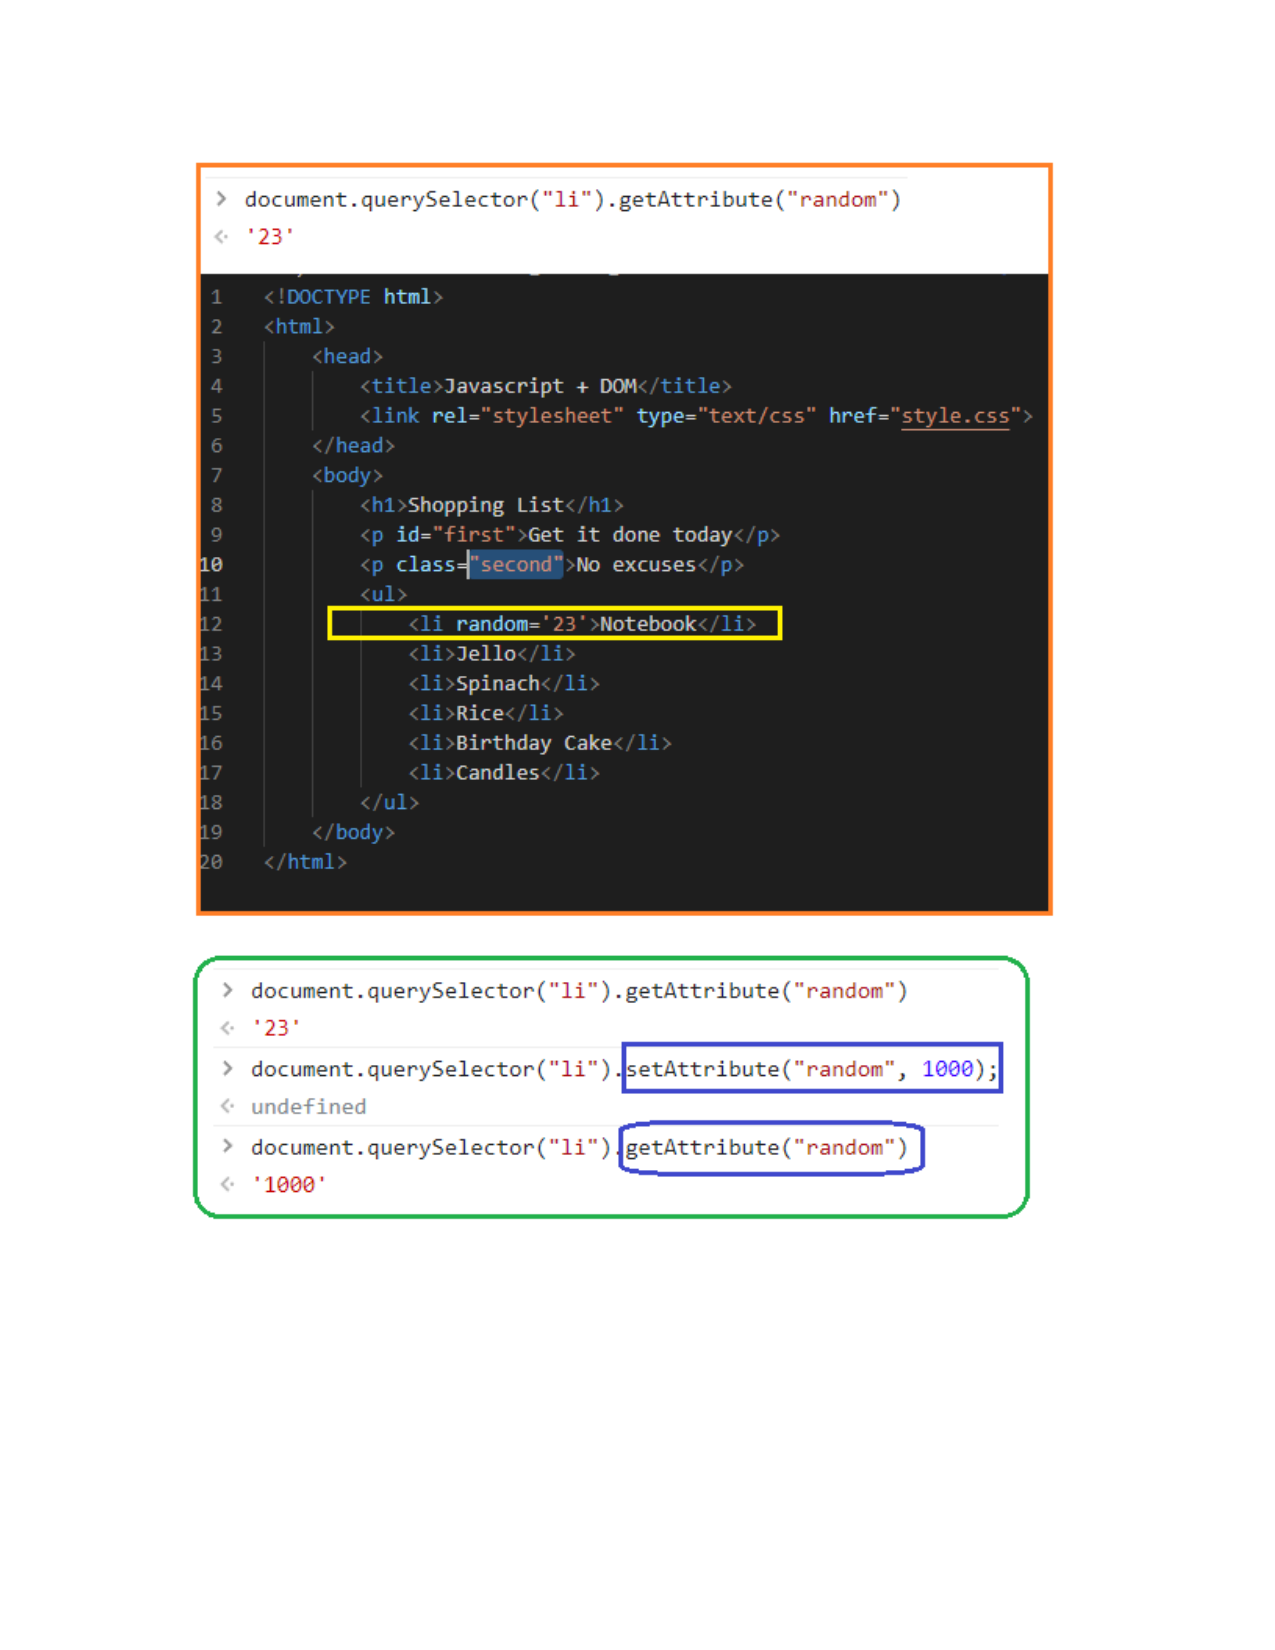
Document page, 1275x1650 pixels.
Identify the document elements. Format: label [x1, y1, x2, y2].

picture [187, 945, 1038, 1227]
picture [187, 150, 1061, 927]
